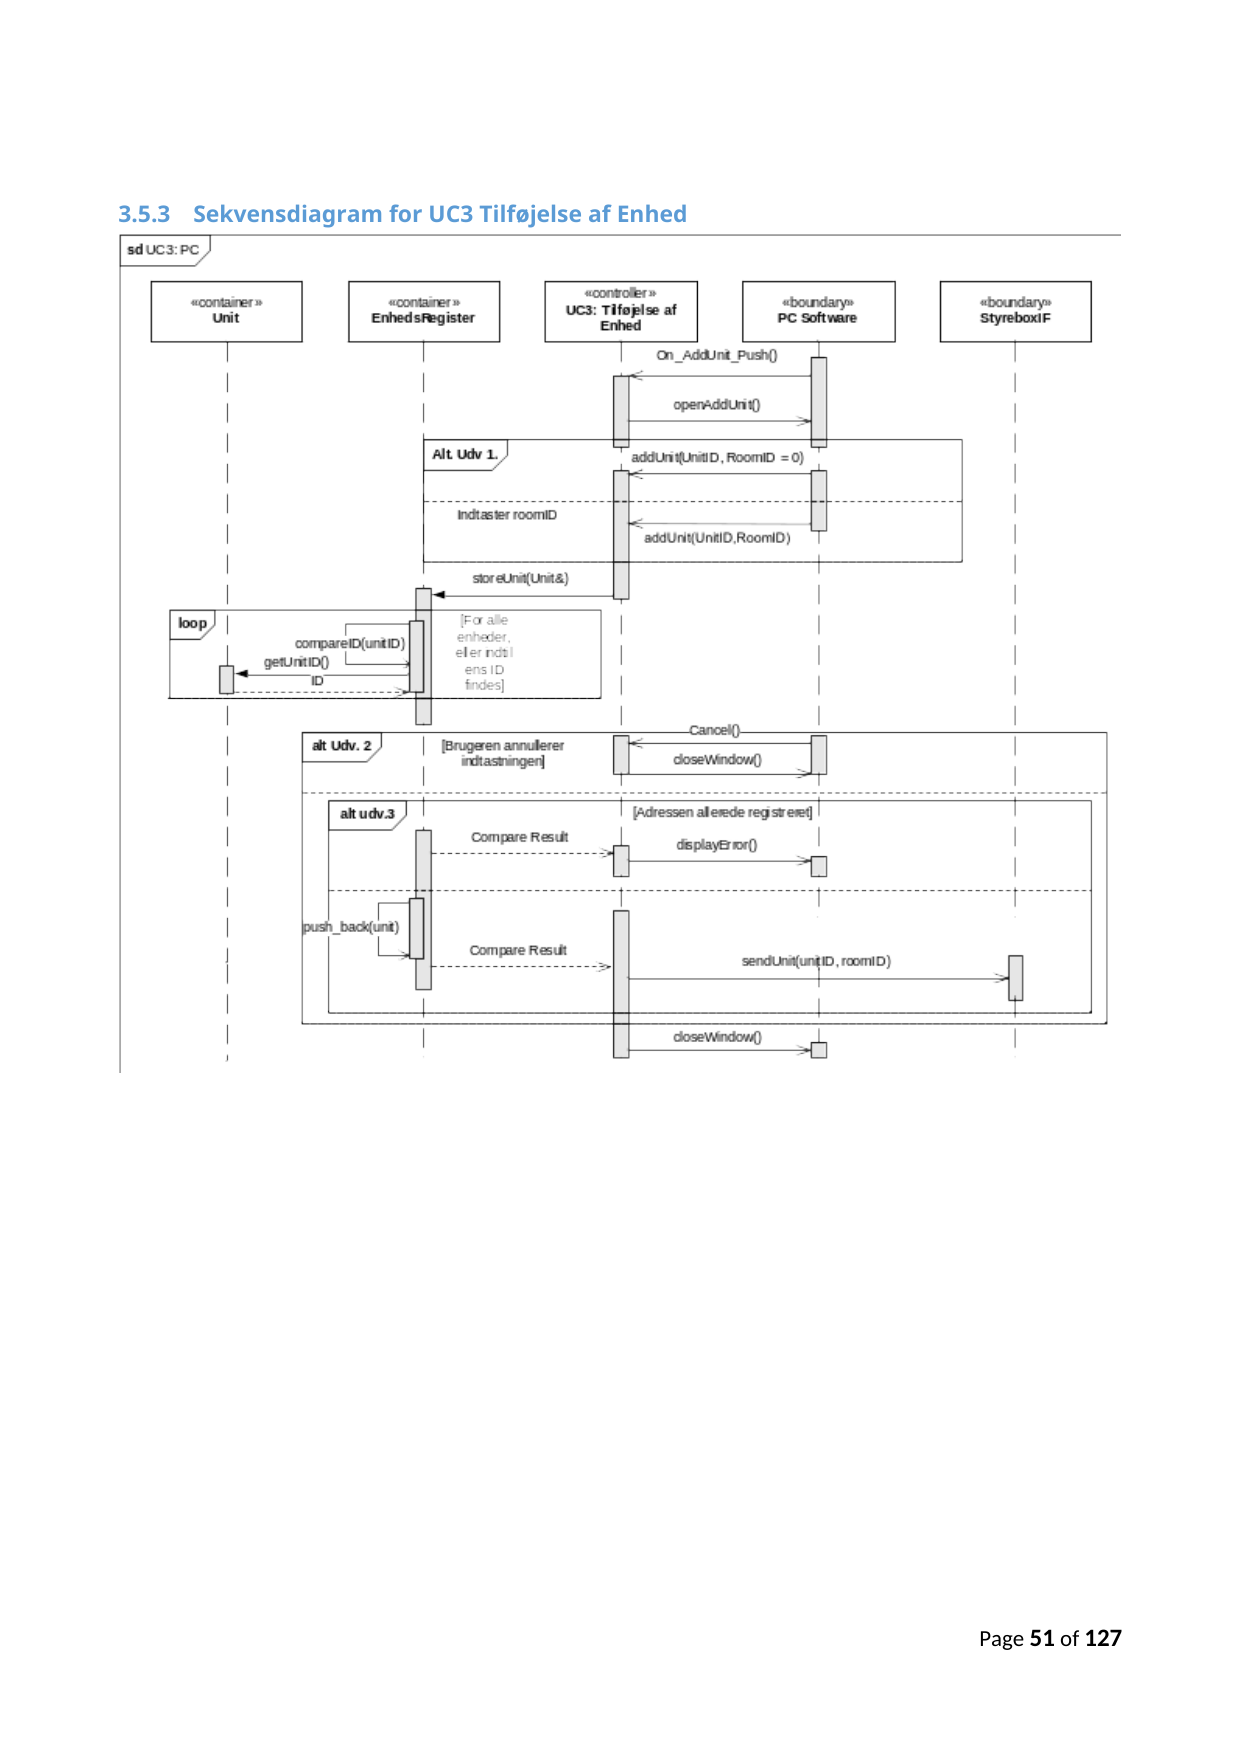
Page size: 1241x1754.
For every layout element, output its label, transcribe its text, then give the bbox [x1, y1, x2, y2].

subtitle Sekvensdiagram for UC3 Tilføjelse af Enhed [118, 198, 1122, 229]
